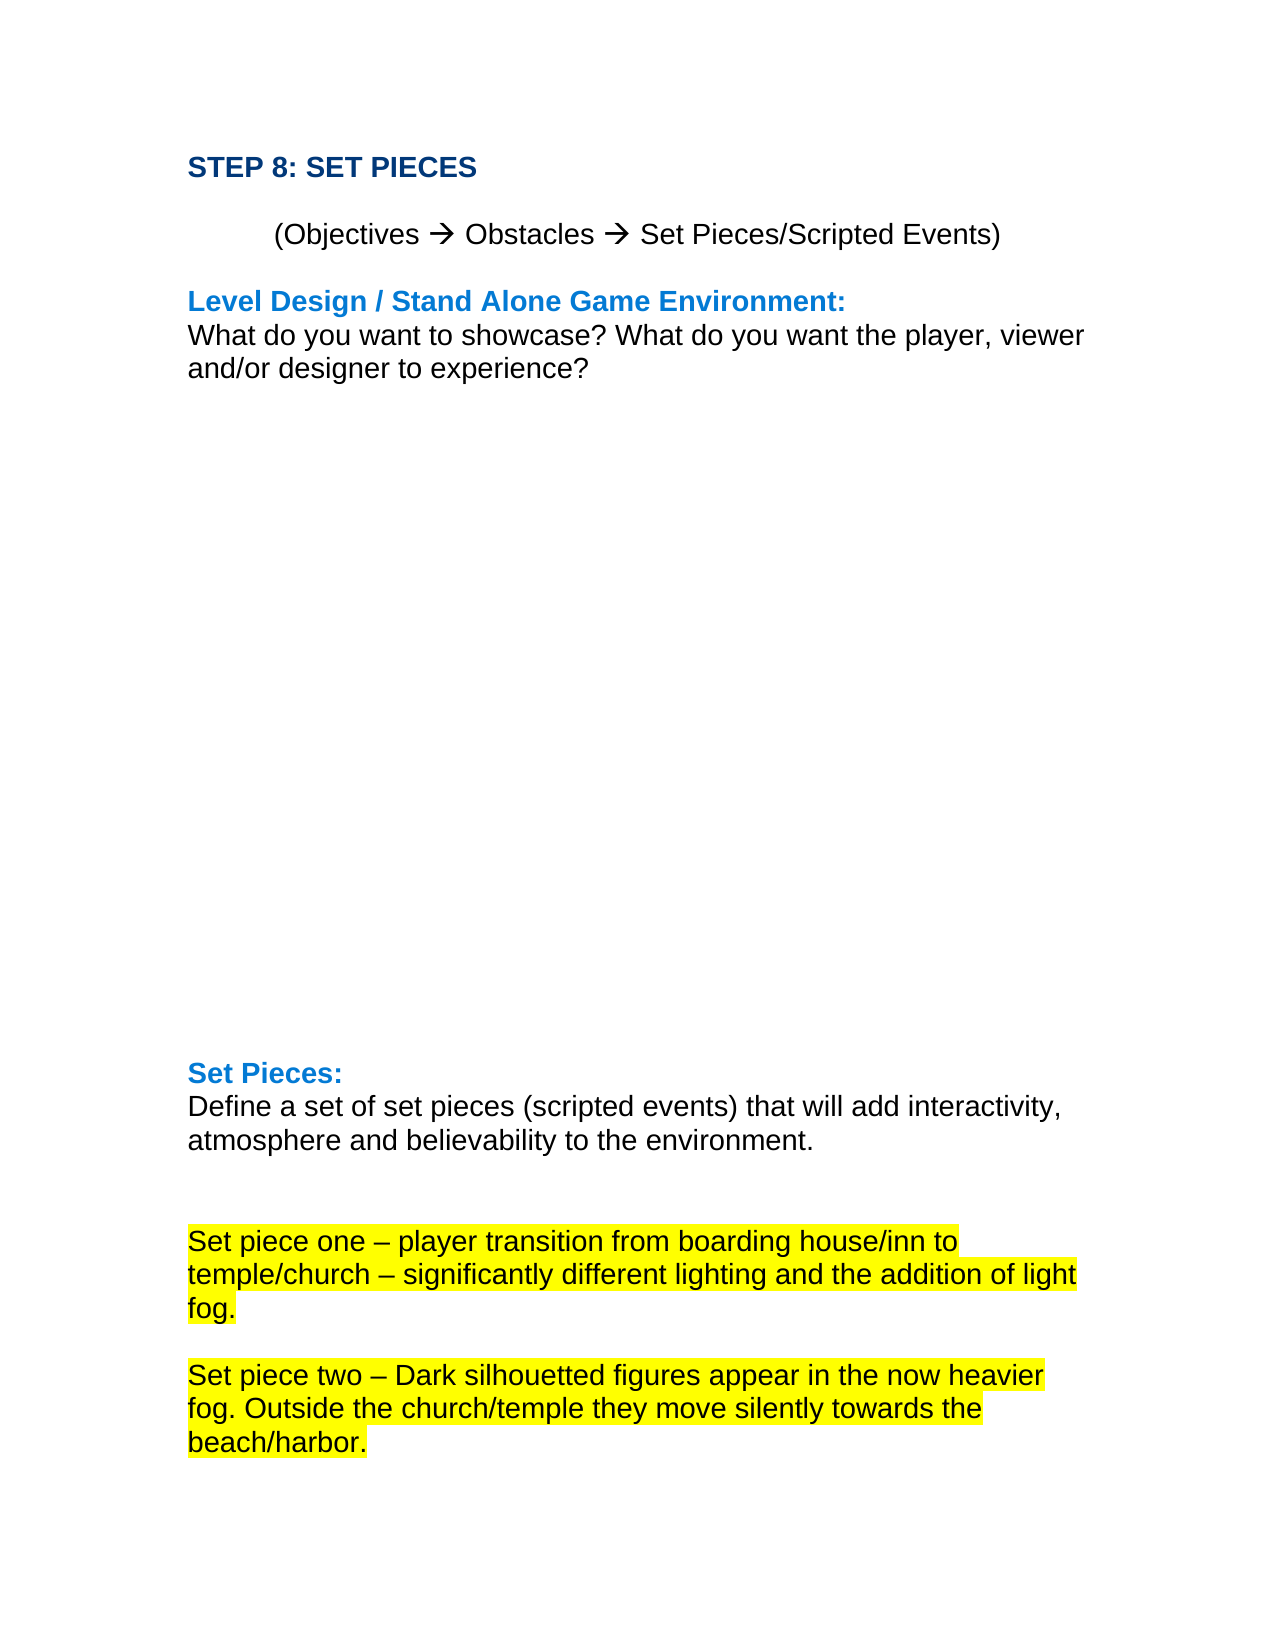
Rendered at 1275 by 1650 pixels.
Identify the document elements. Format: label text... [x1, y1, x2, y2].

text Define a set of set pieces (scripted events) that will add interactivity, atmosphere and believability to the environment. [187, 1089, 1087, 1156]
subtitle Level Design / Stand Alone Game Environment: [187, 284, 1087, 318]
subtitle (Objectives Obstacles Set Pieces/Scripted Events) [187, 217, 1087, 251]
text Set piece one – player transition from boarding house/inn to temple/church – significantly different lighting and the addition of light fog. [187, 1223, 1087, 1324]
text Set piece two – Dark silhouetted figures appear in the now heavier fog. Outside the church/temple they move silently towards the beach/harbor. [367, 1358, 1087, 1458]
subtitle STEP 8: SET PIECES [187, 150, 1087, 183]
text What do you want to showcase? What do you want the player, viewer and/or designer to experience? [187, 318, 1087, 385]
text Set Pieces: [187, 1056, 1087, 1089]
